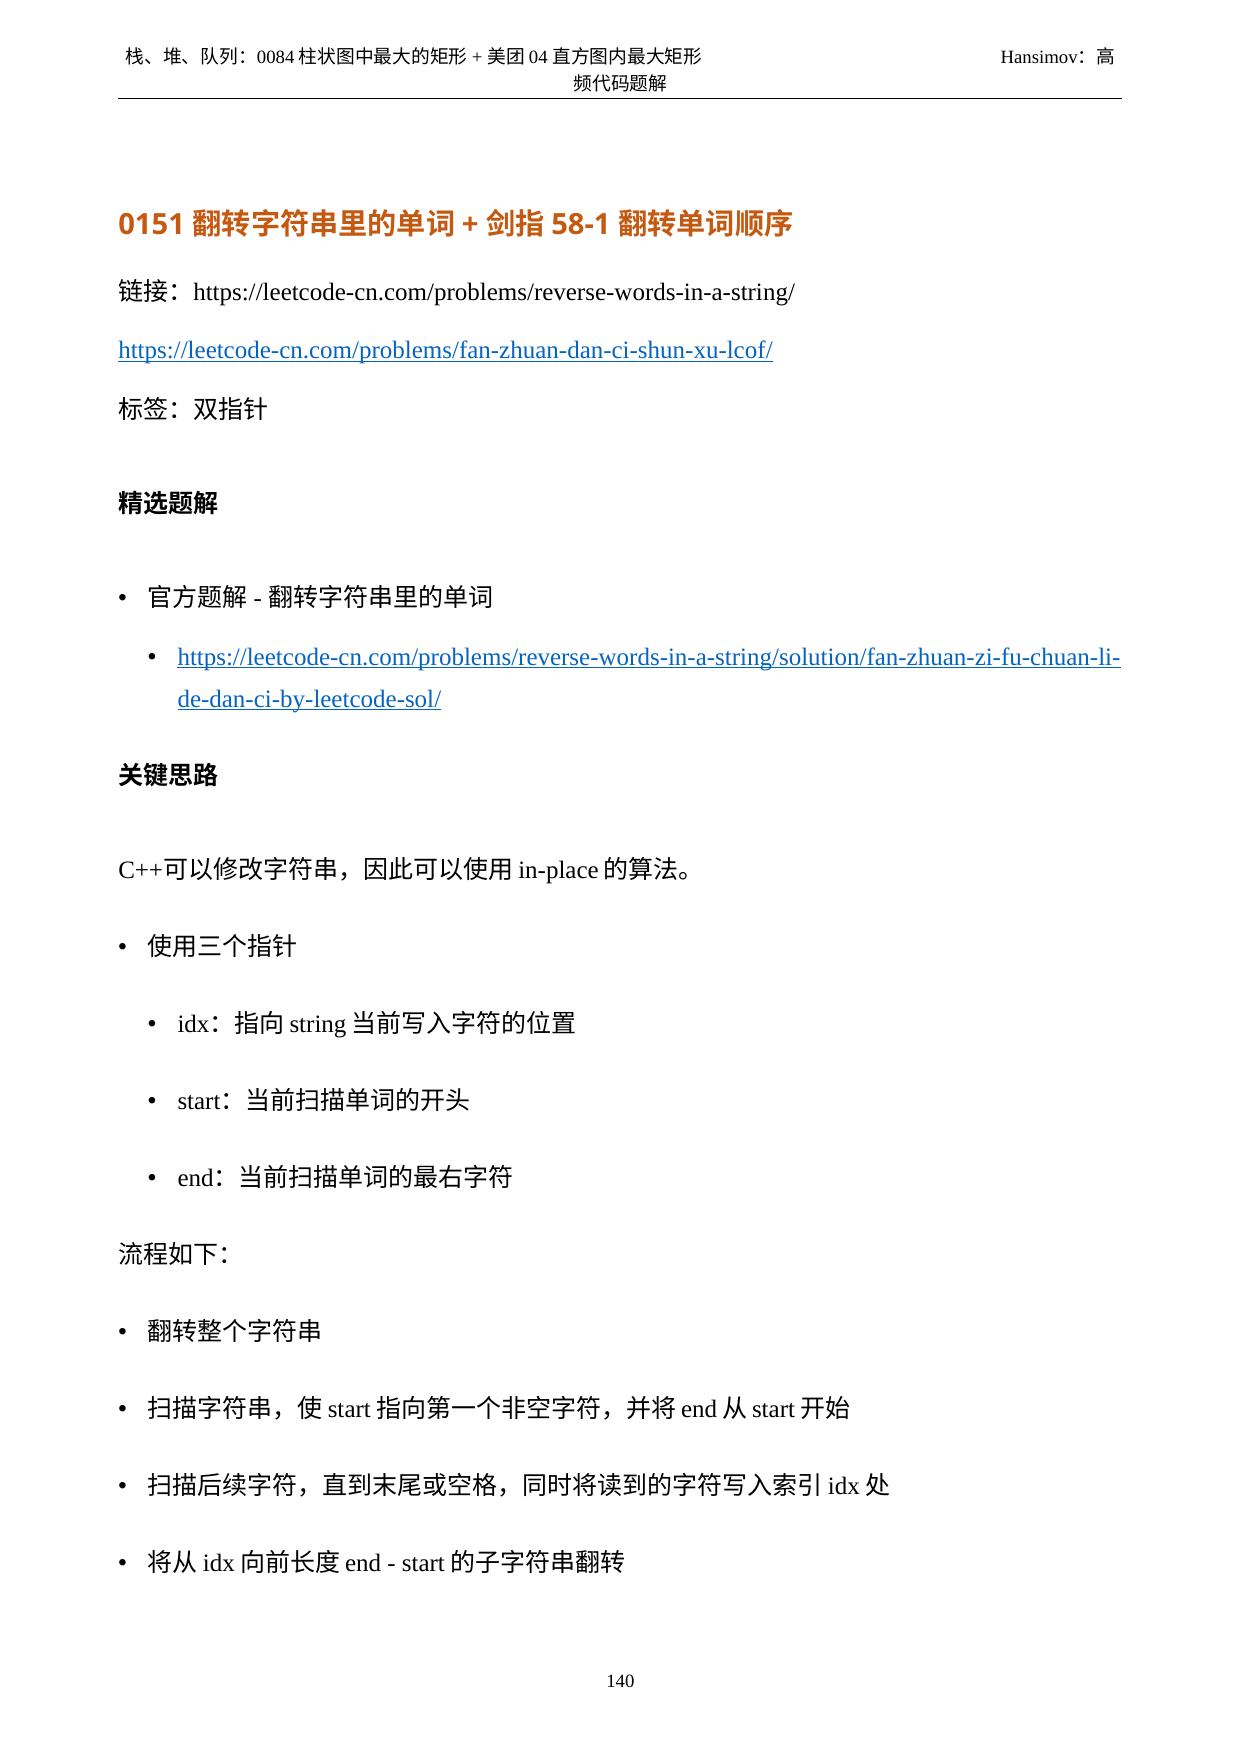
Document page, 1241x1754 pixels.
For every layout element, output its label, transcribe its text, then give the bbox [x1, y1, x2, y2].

text 官方题解 - 翻转字符串里的单词 [118, 562, 1122, 630]
text end：当前扫描单词的最右字符 [148, 1141, 1122, 1209]
text 扫描后续字符，直到末尾或空格，同时将读到的字符写入索引idx处 [118, 1449, 1122, 1517]
text 翻转整个字符串 [118, 1295, 1122, 1363]
text https://leetcode-cn.com/problems/reverse-words-in-a-string/solution/fan-zhuan-zi-fu-chuan-li-de-dan-ci-by-leetcode-sol/ [148, 639, 1122, 715]
text idx：指向string当前写入字符的位置 [148, 987, 1122, 1055]
subtitle 关键思路 [118, 739, 1097, 807]
text https://leetcode-cn.com/problems/fan-zhuan-dan-ci-shun-xu-lcof/ [118, 333, 1122, 367]
text 将从idx向前长度end - start的子字符串翻转 [118, 1526, 1122, 1594]
text start：当前扫描单词的开头 [148, 1064, 1122, 1132]
text C++可以修改字符串，因此可以使用in-place的算法。 [118, 833, 1122, 901]
text 链接：https://leetcode-cn.com/problems/reverse-words-in-a-string/ [118, 256, 1122, 324]
text 标签：双指针 [118, 374, 1122, 442]
text 使用三个指针 [118, 910, 1122, 978]
subtitle 精选题解 [118, 468, 1097, 536]
subtitle 0151 翻转字符串里的单词 + 剑指 58-1 翻转单词顺序 [118, 188, 1097, 256]
text 扫描字符串，使start指向第一个非空字符，并将end从start开始 [118, 1372, 1122, 1440]
text 流程如下： [118, 1218, 1122, 1286]
